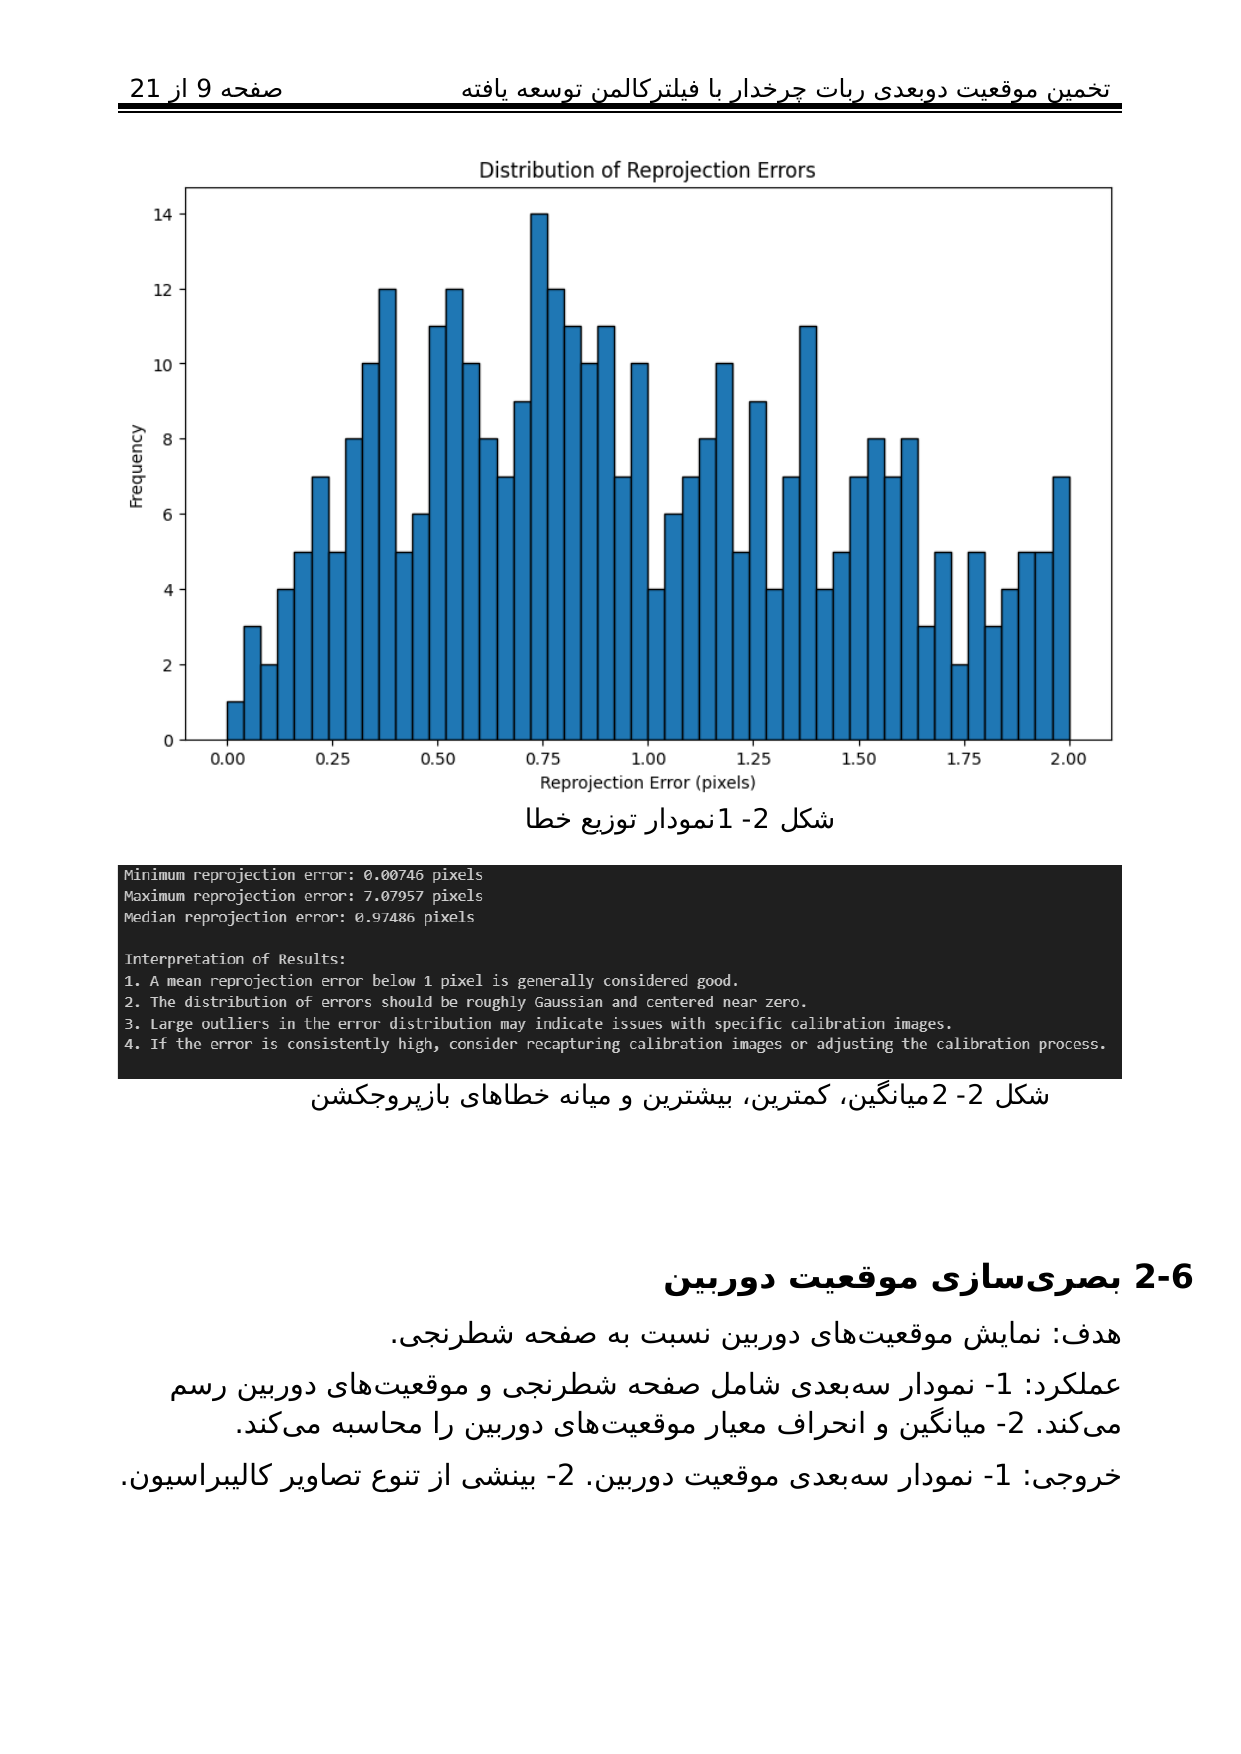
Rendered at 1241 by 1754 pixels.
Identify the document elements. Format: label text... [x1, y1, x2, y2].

text نمودار توزیع خطا [118, 807, 1122, 834]
text خروجی: 1- نمودار سه‌بعدی موقعیت دوربین. 2- بینشی از تنوع تصاویر کالیبراسیون. [118, 1458, 1122, 1492]
picture [117, 149, 1122, 803]
text میانگین، کمترین، بیشترین و میانه خطاهای بازپروجکشن [118, 1083, 1122, 1110]
text هدف: نمایش موقعیت‌های دوربین نسبت به صفحه شطرنجی. [118, 1316, 1122, 1350]
text عملکرد: 1- نمودار سه‌بعدی شامل صفحه شطرنجی و موقعیت‌های دوربین رسم می‌کند. 2- میانگین و انحراف معیار موقعیت‌های دوربین را محاسبه می‌کند. [118, 1368, 1122, 1441]
subtitle بصری‌سازی موقعیت دوربین [118, 1257, 1122, 1296]
picture [117, 865, 1122, 1079]
